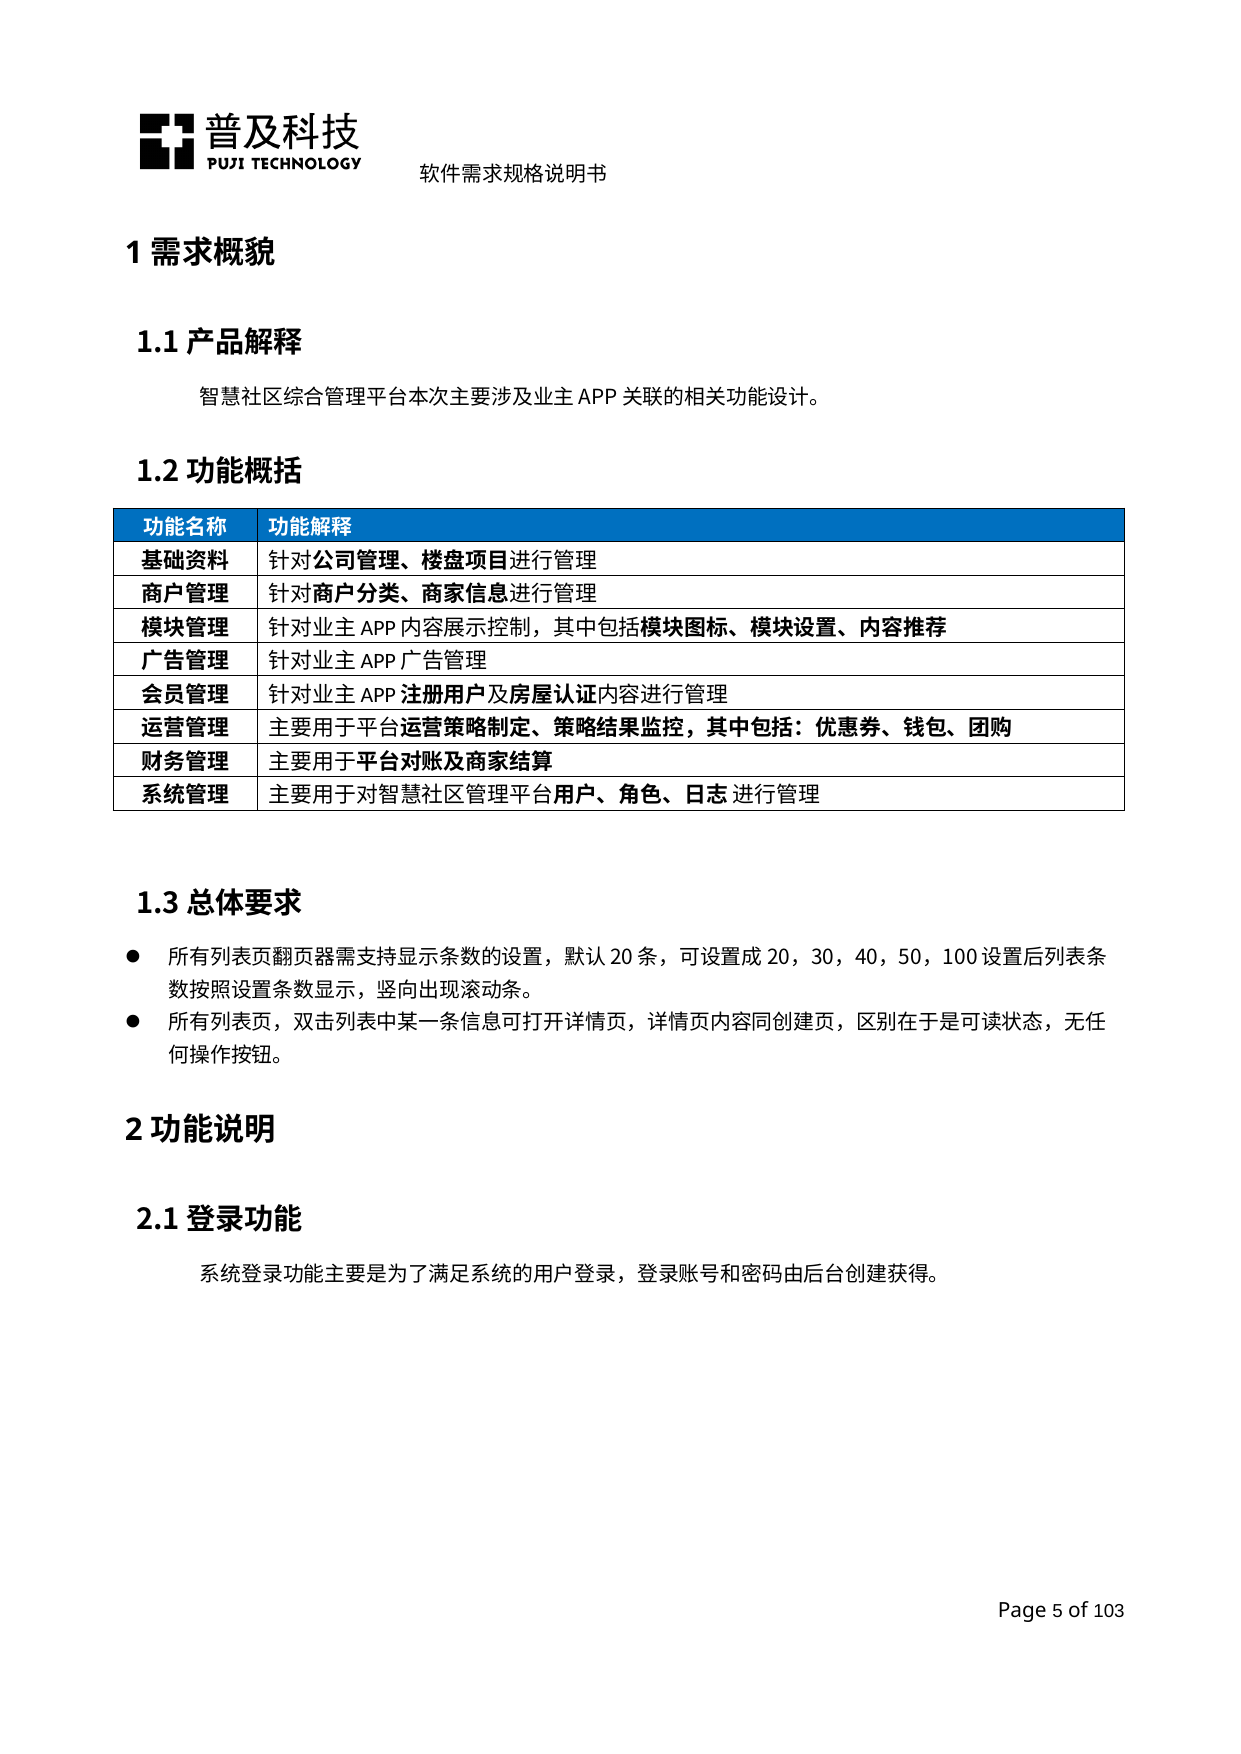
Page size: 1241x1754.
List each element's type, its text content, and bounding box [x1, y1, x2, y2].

table_cell 主要用于平台对账及商家结算 [258, 744, 1124, 776]
table_cell 系统管理 [114, 777, 257, 809]
list 所有列表页，双击列表中某一条信息可打开详情页，详情页内容同创建页，区别在于是可读状态，无任何操作按钮。 [124, 1004, 1113, 1069]
text 系统登录功能主要是为了满足系统的用户登录，登录账号和密码由后台创建获得。 [124, 1256, 1113, 1288]
subtitle 功能说明 [124, 1094, 1113, 1159]
table_cell 针对商户分类、商家信息进行管理 [258, 576, 1124, 608]
table_cell 模块管理 [114, 609, 257, 642]
table_cell 运营管理 [114, 710, 257, 742]
picture [124, 103, 366, 182]
subtitle 登录功能 [136, 1184, 1113, 1249]
table_cell 针对业主APP注册用户及房屋认证内容进行管理 [258, 676, 1124, 709]
table_header 功能解释 [258, 509, 1124, 541]
subtitle 需求概貌 [124, 218, 1113, 283]
table_cell 针对业主APP内容展示控制，其中包括模块图标、模块设置、内容推荐 [258, 609, 1124, 642]
table_cell 基础资料 [114, 542, 257, 575]
subtitle 总体要求 [136, 868, 1113, 933]
table_cell 广告管理 [114, 643, 257, 675]
table_cell 主要用于平台运营策略制定、策略结果监控，其中包括：优惠券、钱包、团购 [258, 710, 1124, 742]
table_header 功能名称 [114, 509, 257, 541]
table_cell 商户管理 [114, 576, 257, 608]
subtitle 功能概括 [136, 436, 1113, 501]
table_cell 财务管理 [114, 744, 257, 776]
list 所有列表页翻页器需支持显示条数的设置，默认20条，可设置成 20，30，40，50，100设置后列表条数按照设置条数显示，竖向出现滚动条。 [124, 939, 1113, 1004]
table_cell 主要用于对智慧社区管理平台用户、角色、日志 进行管理 [258, 777, 1124, 809]
text 智慧社区综合管理平台本次主要涉及业主APP关联的相关功能设计。 [124, 379, 1113, 411]
table_cell 针对公司管理、楼盘项目进行管理 [258, 542, 1124, 575]
subtitle 产品解释 [136, 308, 1113, 373]
table_cell 针对业主APP广告管理 [258, 643, 1124, 675]
table_cell 会员管理 [114, 676, 257, 709]
